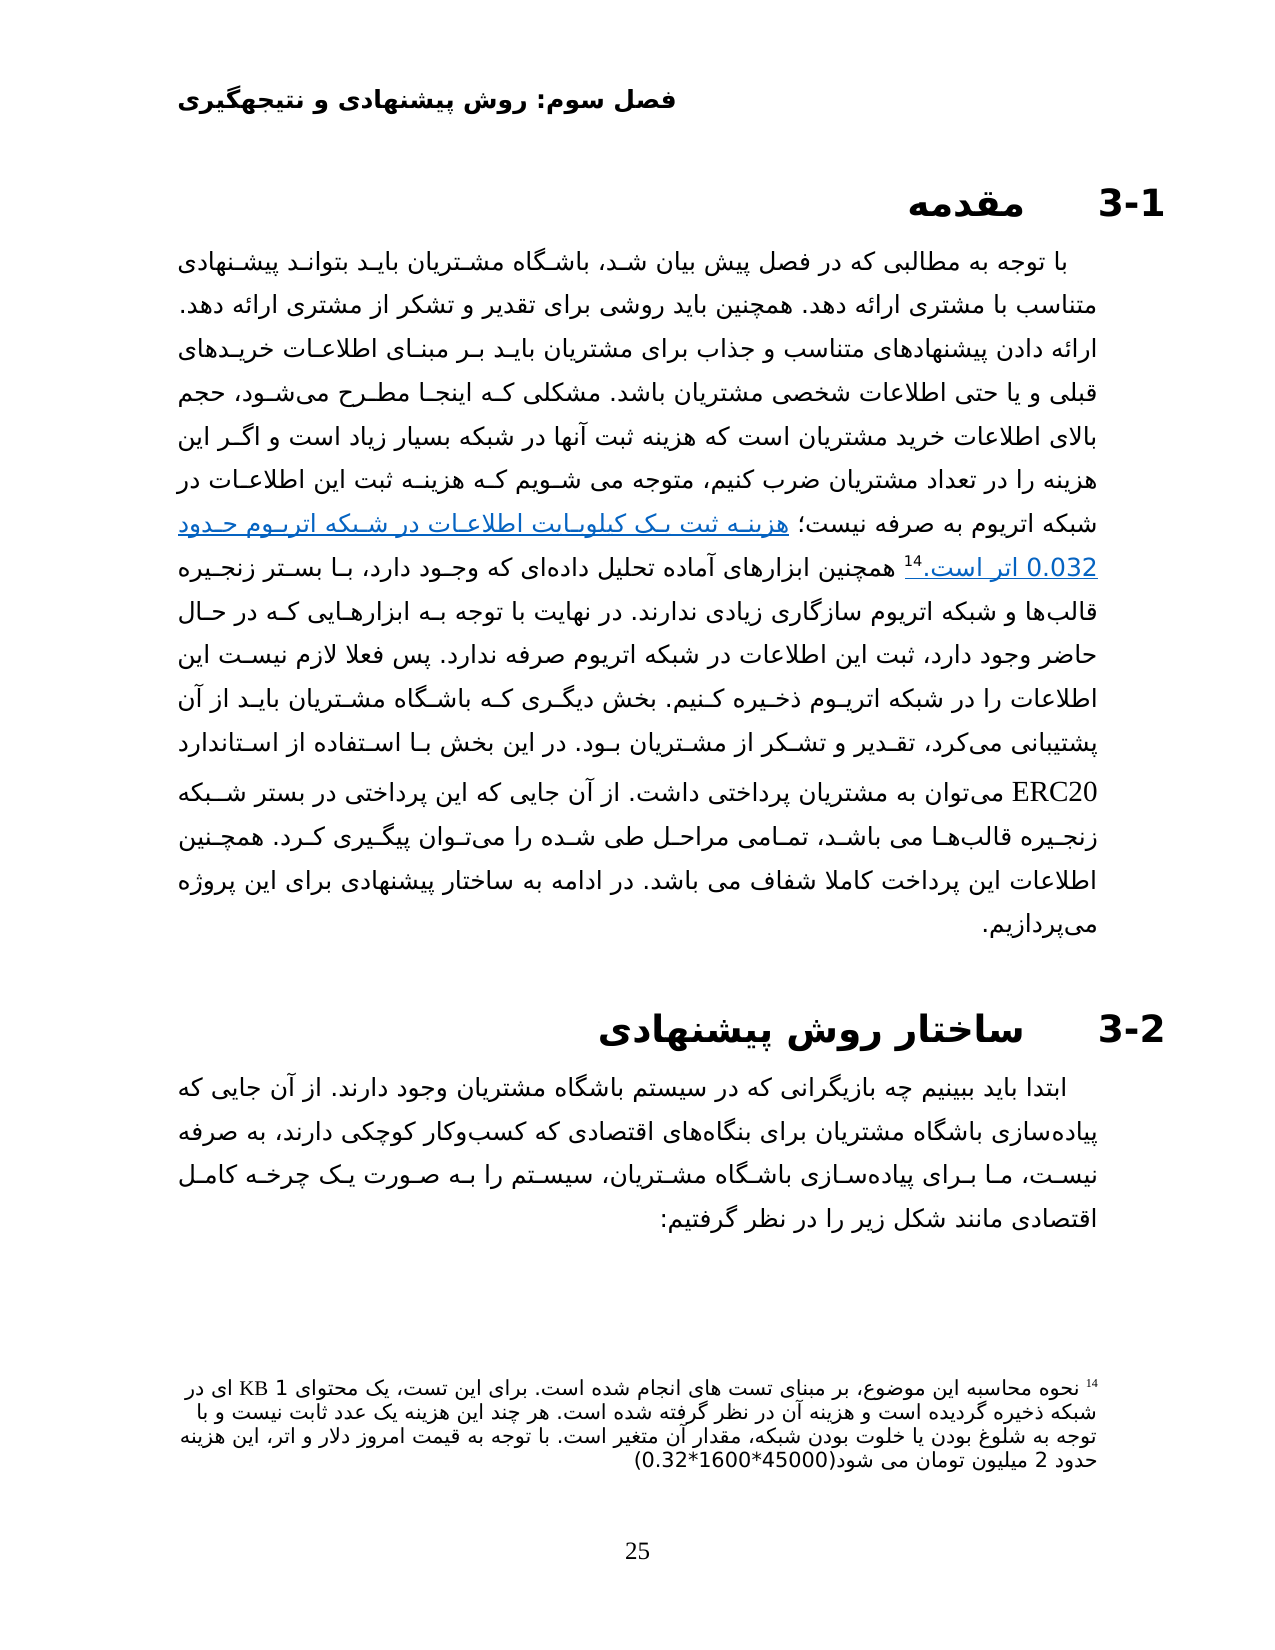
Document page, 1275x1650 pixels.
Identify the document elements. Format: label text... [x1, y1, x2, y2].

subtitle مقدمه [177, 181, 1098, 225]
text با توجه به مطالبی که در فصل پیش بیان شد، باشگاه مشتریان باید بتواند پیشنهادی متناسب با مشتری ارائه دهد. همچنین باید روشی برای تقدیر و تشکر از مشتری ارائه دهد. ارائه دادن پیشنهادهای متناسب و جذاب برای مشتریان باید بر مبنای اطلاعات خریدهای قبلی و یا حتی اطلاعات شخصی مشتریان باشد. مشکلی که اینجا مطرح می‌شود، حجم بالای اطلاعات خرید مشتریان است که هزینه ثبت آنها در شبکه بسیار زیاد است و اگر این هزینه را در تعداد مشتریان ضرب کنیم، متوجه می شویم که هزینه ثبت این اطلاعات در شبکه اتریوم به صرفه نیست؛ هزینه ثبت یک کیلوبایت اطلاعات در شبکه اتریوم حدود 0.032 اتر است. همچنین ابزارهای آماده تحلیل داده‌ای که وجود دارد، با بستر زنجیره قالب‌ها و شبکه اتریوم سازگاری زیادی ندارند. در نهایت با توجه به ابزارهایی که در حال حاضر وجود دارد، ثبت این اطلاعات در شبکه اتریوم صرفه ندارد. پس فعلا لازم نیست این اطلاعات را در شبکه اتریوم ذخیره کنیم. بخش دیگری که باشگاه مشتریان باید از آن پشتیبانی می‌کرد، تقدیر و تشکر از مشتریان بود. در این بخش با استفاده از استاندارد ERC20 می‌توان به مشتریان پرداختی داشت. از آن جایی که این پرداختی در بستر شبکه زنجیره قالب‌ها می باشد، تمامی مراحل طی شده را می‌توان پیگیری کرد. همچنین اطلاعات این پرداخت کاملا شفاف می باشد. در ادامه به ساختار پیشنهادی برای این پروژه می‌پردازیم. [177, 247, 1098, 939]
text ابتدا باید ببینیم چه بازیگرانی که در سیستم باشگاه مشتریان وجود دارند. از آن جایی که پیاده‌سازی باشگاه مشتریان برای بنگاه‌های اقتصادی که کسب‌وکار کوچکی دارند، به صرفه نیست، ما برای پیاده‌سازی باشگاه مشتریان، سیستم را به صورت یک چرخه کامل اقتصادی مانند شکل زیر را در نظر گرفتیم: [177, 1073, 1098, 1263]
subtitle ساختار روش پیشنهادی [177, 1008, 1098, 1051]
